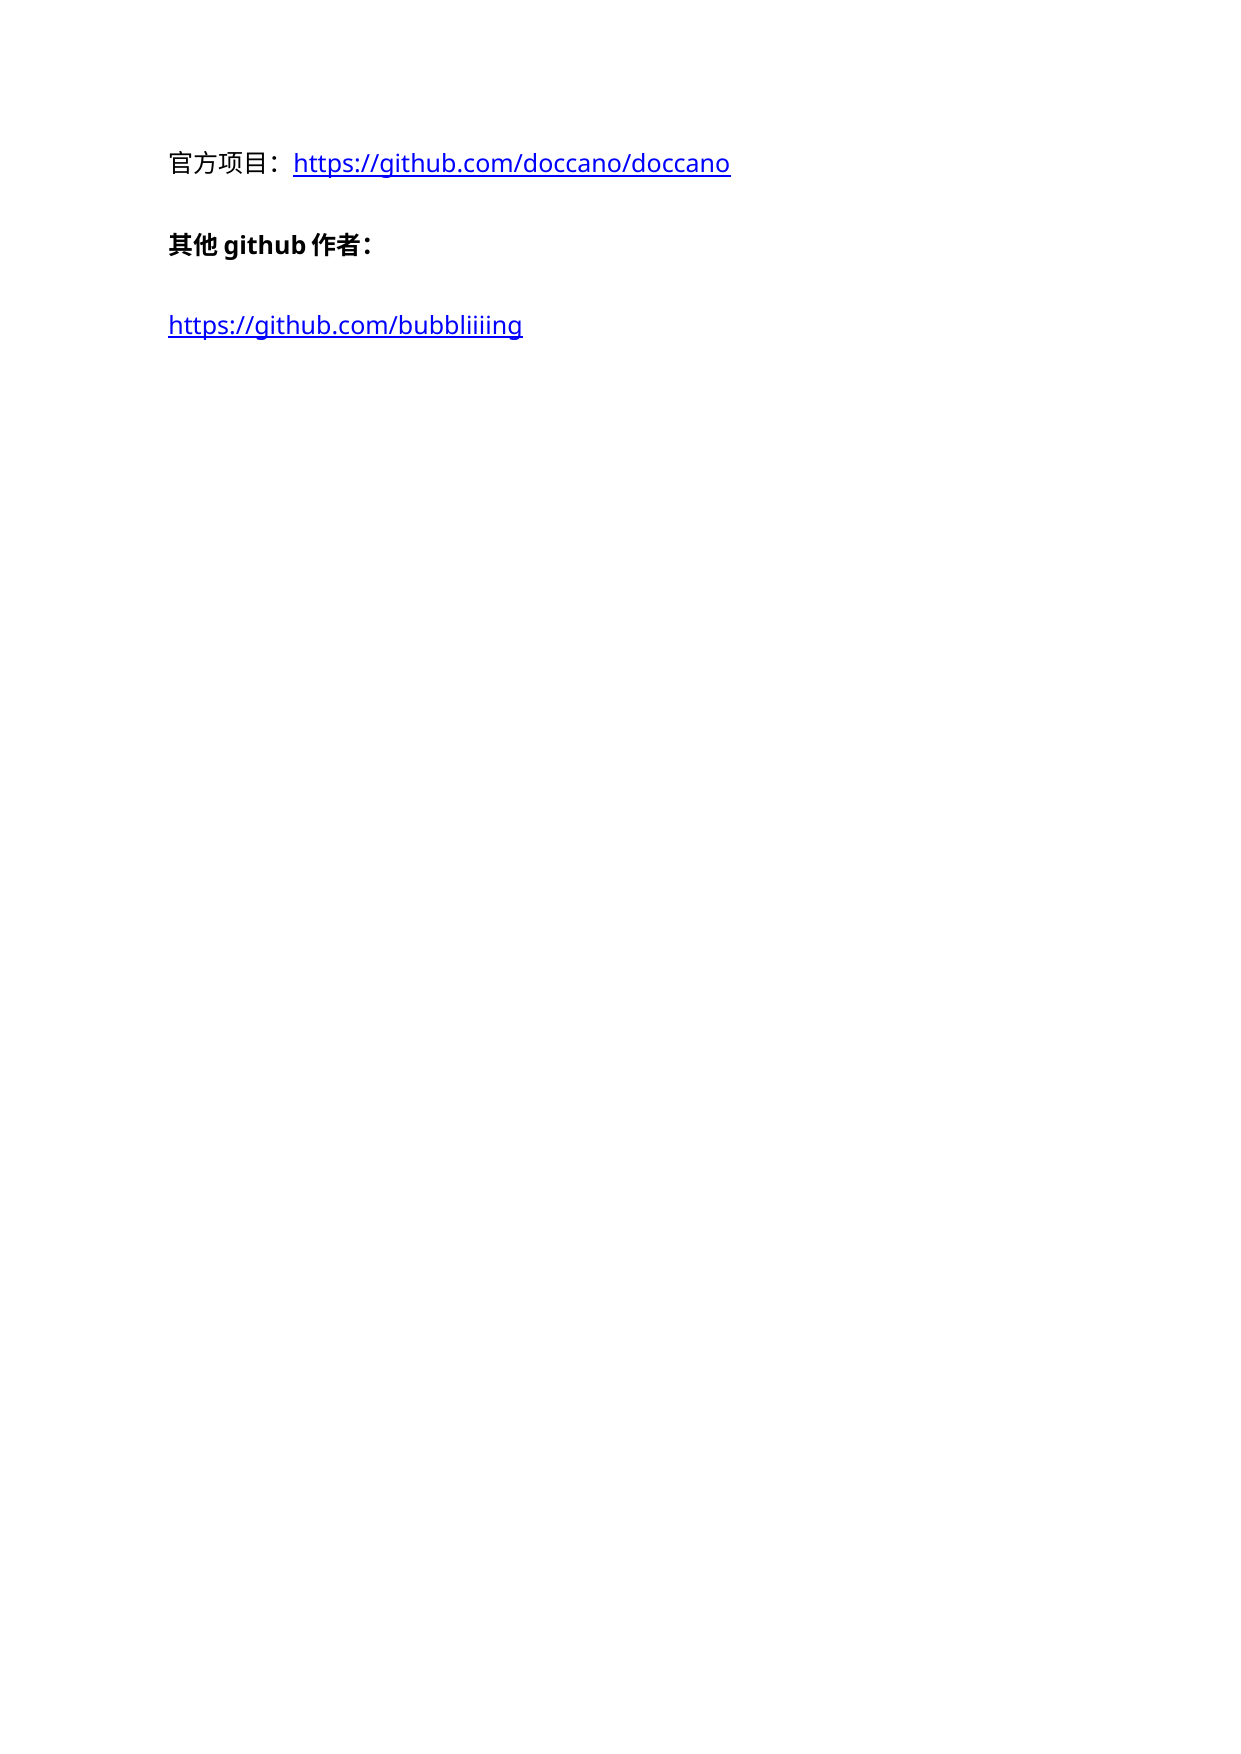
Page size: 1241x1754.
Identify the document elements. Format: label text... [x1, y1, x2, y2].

text 其他github作者： [118, 211, 1122, 276]
list 官方项目：https://github.com/doccano/doccano [118, 129, 1122, 194]
text https://github.com/bubbliiiing [118, 292, 1122, 357]
